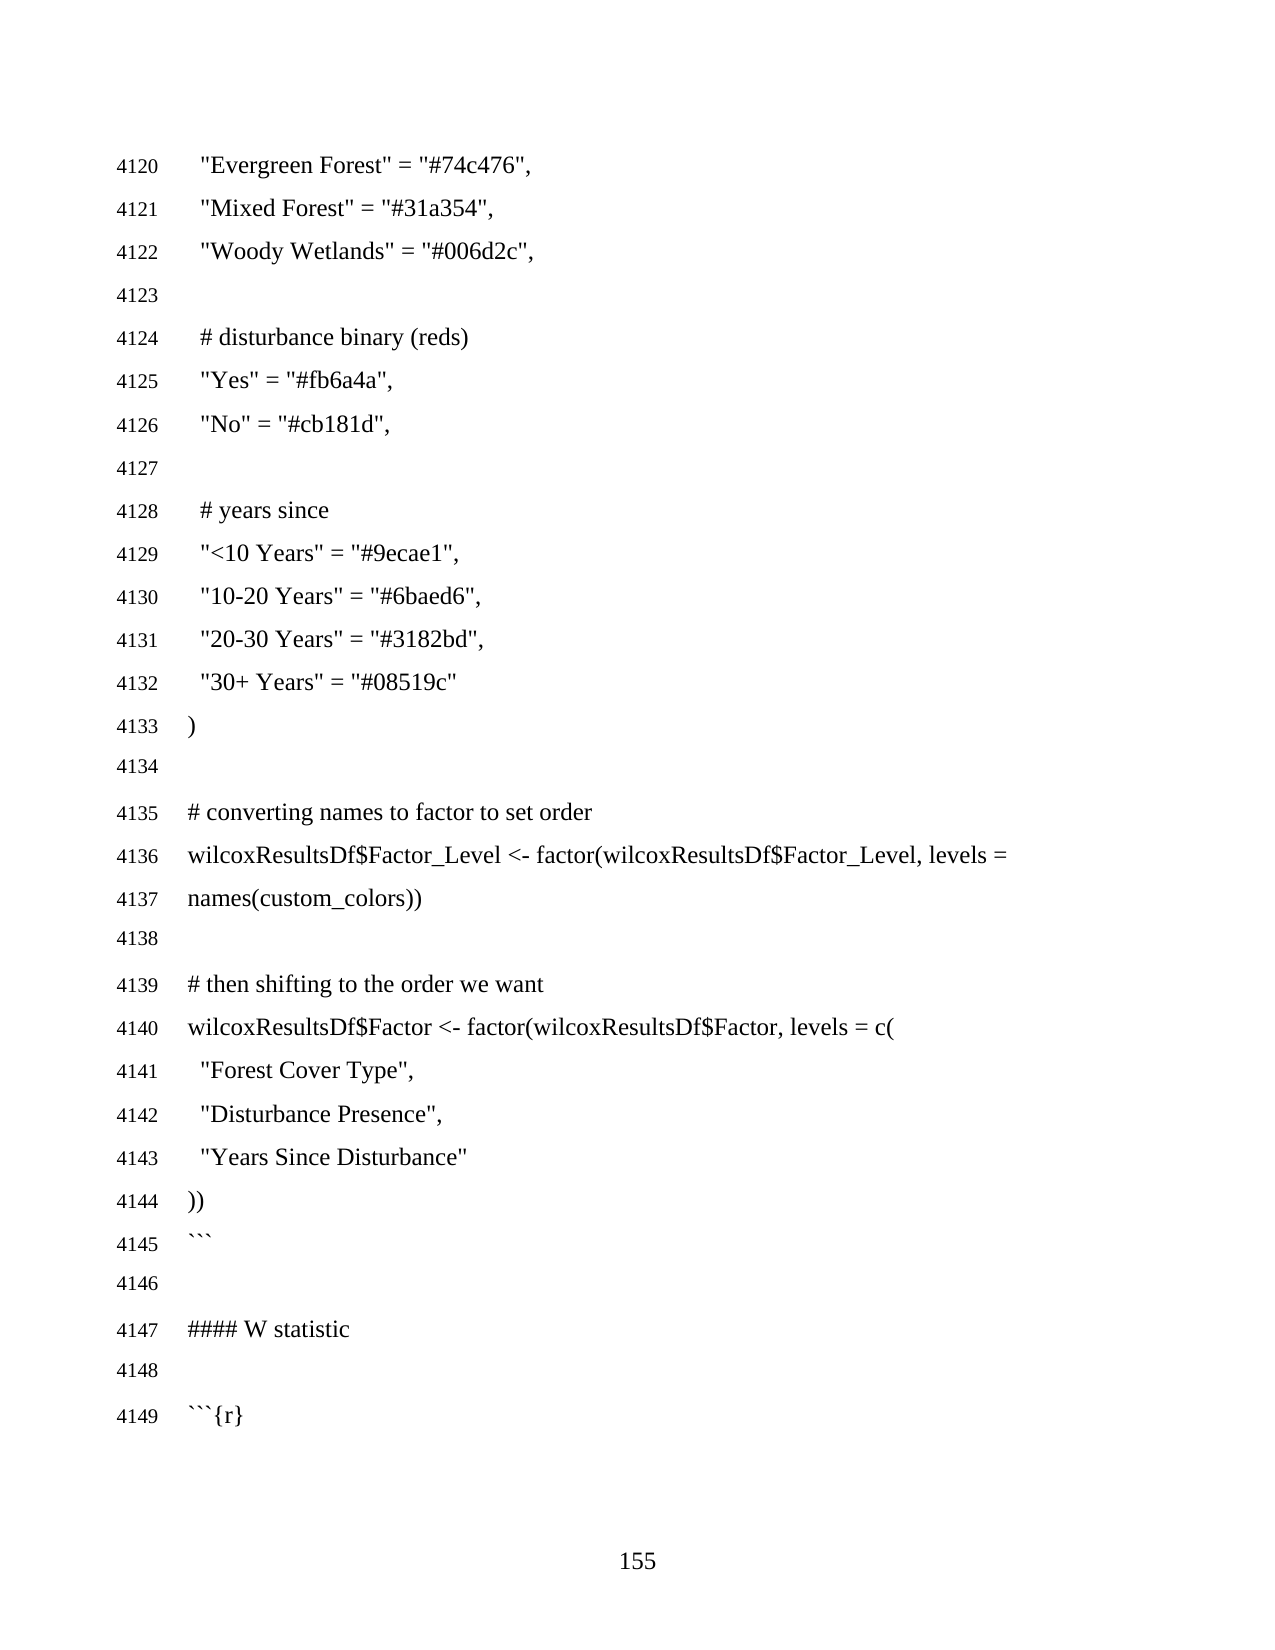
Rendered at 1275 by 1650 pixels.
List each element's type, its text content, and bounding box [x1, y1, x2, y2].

text ```{r} [187, 1401, 1087, 1429]
text "Yes" = "#fb6a4a", [187, 366, 1087, 394]
text )) [187, 1185, 1087, 1214]
text wilcoxResultsDf$Factor_Level <- factor(wilcoxResultsDf$Factor_Level, levels = names(custom_colors)) [187, 840, 1087, 912]
text ) [187, 711, 1087, 739]
text "No" = "#cb181d", [187, 409, 1087, 437]
text #### W statistic [187, 1314, 1087, 1343]
text "Disturbance Presence", [187, 1099, 1087, 1127]
text "30+ Years" = "#08519c" [187, 667, 1087, 696]
text "10-20 Years" = "#6baed6", [187, 581, 1087, 610]
text wilcoxResultsDf$Factor <- factor(wilcoxResultsDf$Factor, levels = c( [187, 1012, 1087, 1041]
text ``` [187, 1228, 1087, 1257]
text "20-30 Years" = "#3182bd", [187, 624, 1087, 653]
text # years since [187, 495, 1087, 524]
text "Forest Cover Type", [187, 1056, 1087, 1084]
text "<10 Years" = "#9ecae1", [187, 538, 1087, 567]
text "Evergreen Forest" = "#74c476", [187, 150, 1087, 179]
text # disturbance binary (reds) [187, 322, 1087, 351]
text "Years Since Disturbance" [187, 1142, 1087, 1171]
text "Woody Wetlands" = "#006d2c", [187, 236, 1087, 265]
text # then shifting to the order we want [187, 969, 1087, 998]
text "Mixed Forest" = "#31a354", [187, 193, 1087, 222]
text # converting names to factor to set order [187, 797, 1087, 826]
